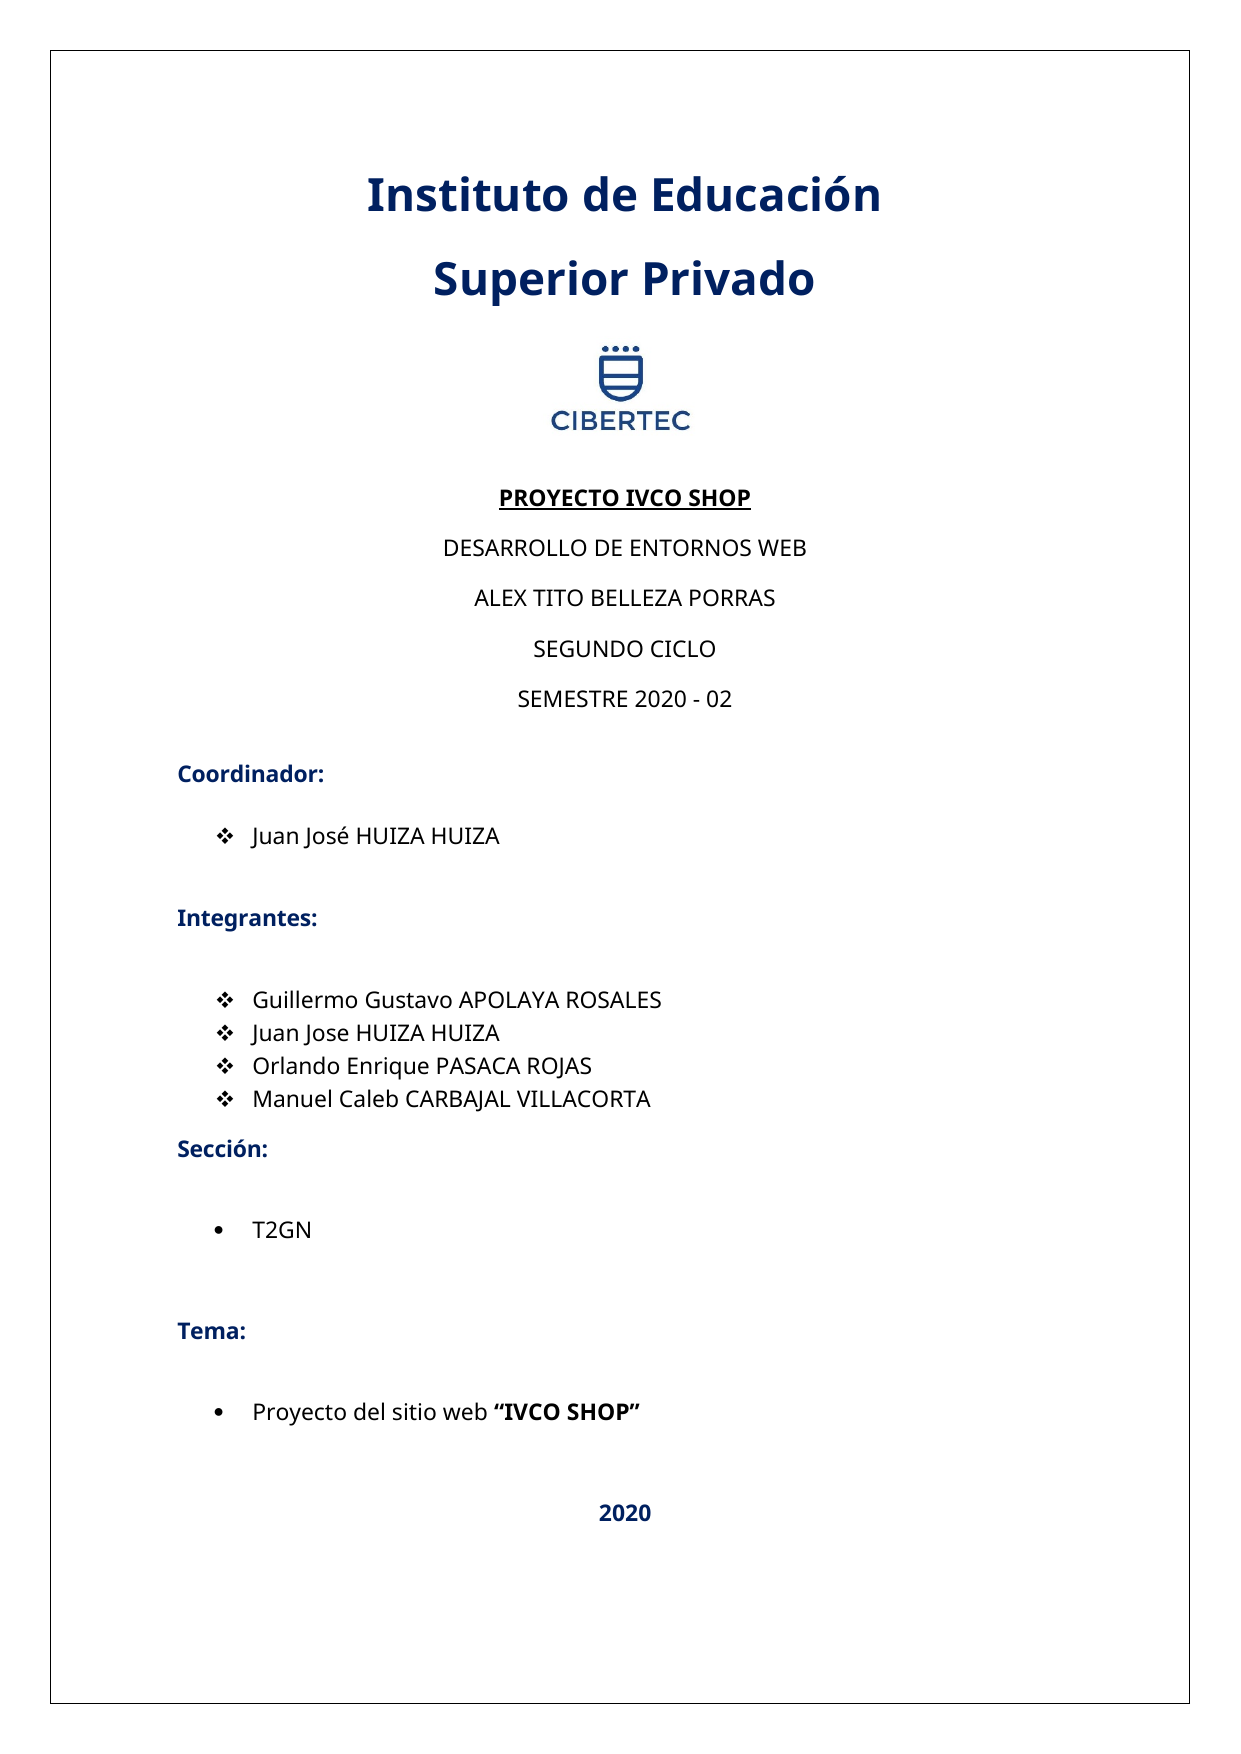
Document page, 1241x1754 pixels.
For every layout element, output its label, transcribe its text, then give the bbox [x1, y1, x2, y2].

text ALEX TITO BELLEZA PORRAS [177, 582, 1072, 614]
text Superior Privado [177, 246, 1072, 309]
list T2GN [214, 1214, 1072, 1246]
list Juan Jose HUIZA HUIZA [214, 1017, 1072, 1048]
text 2020 [177, 1496, 1072, 1528]
subtitle Integrantes: [177, 902, 1072, 933]
list Guillermo Gustavo APOLAYA ROSALES [214, 983, 1072, 1015]
text SEGUNDO CICLO [177, 633, 1072, 664]
text Instituto de Educación [177, 162, 1072, 225]
subtitle Coordinador: [177, 758, 1072, 789]
text SEMESTRE 2020 - 02 [177, 683, 1072, 714]
text DESARROLLO DE ENTORNOS WEB [177, 532, 1072, 563]
picture [530, 336, 708, 442]
subtitle Tema: [177, 1314, 1072, 1346]
text PROYECTO IVCO SHOP [177, 482, 1072, 513]
subtitle Sección: [177, 1133, 1072, 1164]
list Orlando Enrique PASACA ROJAS [214, 1050, 1072, 1081]
list Proyecto del sitio web “IVCO SHOP” [214, 1396, 1072, 1427]
list Juan José HUIZA HUIZA [214, 820, 1072, 851]
list Manuel Caleb CARBAJAL VILLACORTA [214, 1083, 1072, 1114]
